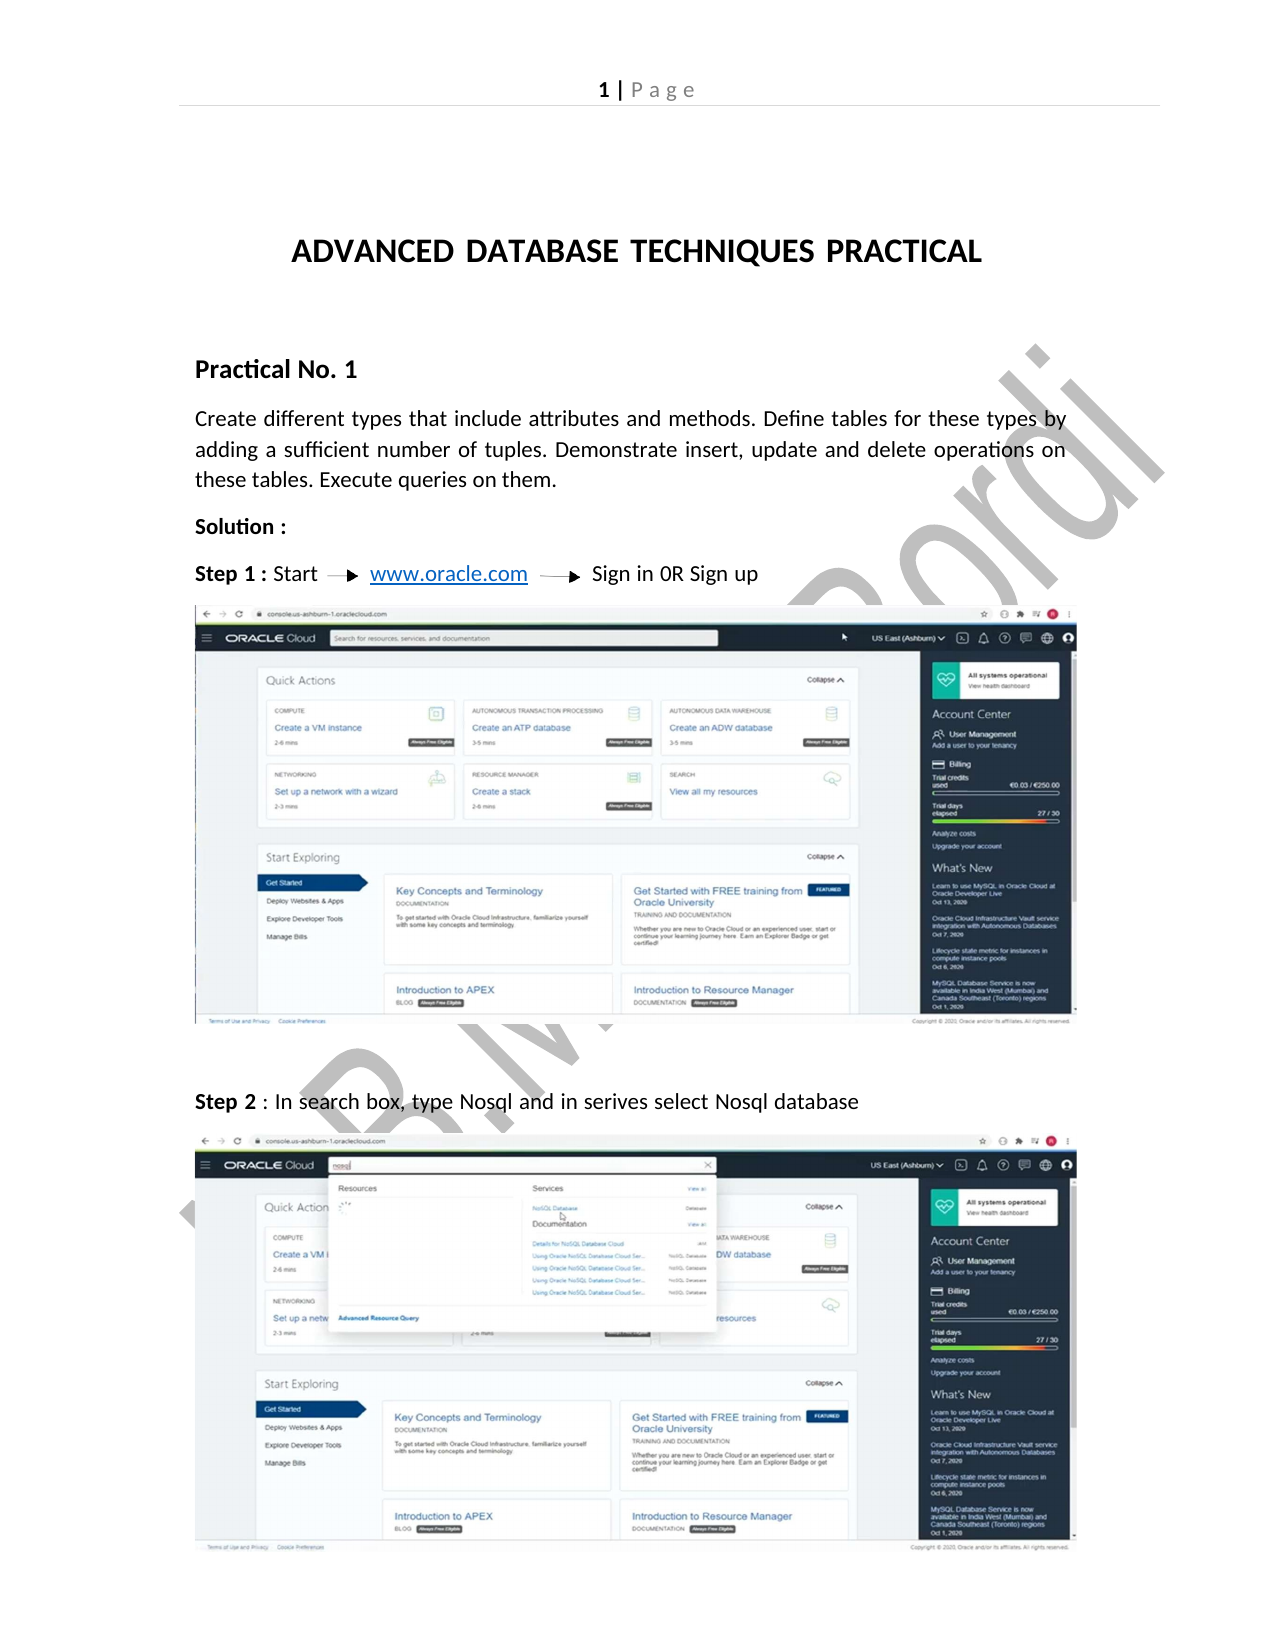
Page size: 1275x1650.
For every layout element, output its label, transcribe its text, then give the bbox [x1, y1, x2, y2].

picture [194, 605, 1077, 1024]
text Step 1 : Start www.oracle.com Sign in 0R Sign up [195, 559, 1160, 587]
text Create different types that include attributes and methods. Define tables for these types by adding a sufficient number of tuples. Demonstrate insert, update and delete operations on these tables. Execute queries on them. [195, 404, 1068, 494]
subtitle Practical No. 1 [195, 352, 1160, 385]
title ADVANCED DATABASE TECHNIQUES PRACTICAL [289, 228, 984, 271]
subtitle Solution : [195, 512, 1160, 541]
picture [194, 1133, 1077, 1552]
text Step 2 : In search box, type Nosql and in serives select Nosql database [195, 1087, 1160, 1115]
